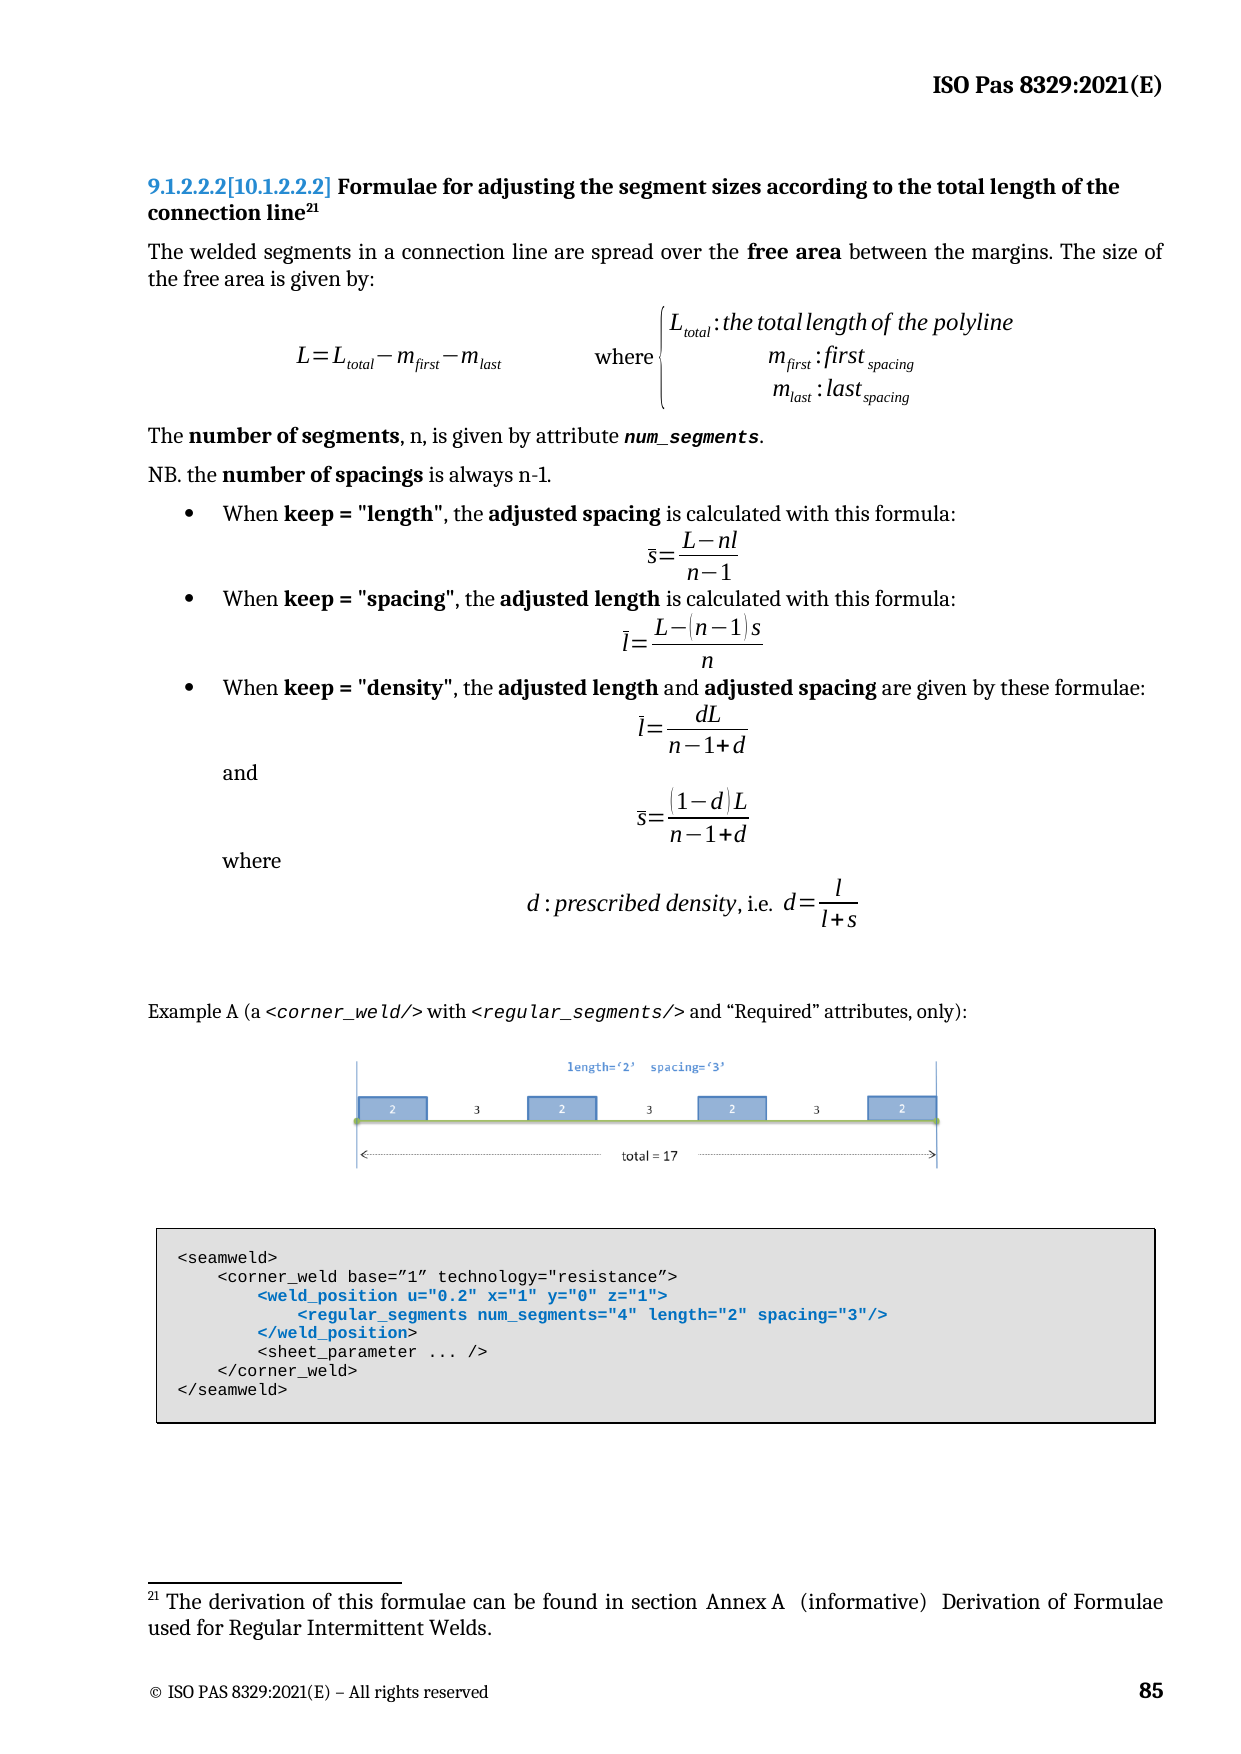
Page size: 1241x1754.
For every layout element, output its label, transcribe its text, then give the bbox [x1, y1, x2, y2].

list When keep = "spacing", the adjusted length is calculated with this formula: [185, 586, 1163, 612]
picture [300, 1036, 1011, 1191]
text <seamweld> [157, 1246, 1154, 1265]
text Example A (a <corner_weld/> with <regular_segments/> and “Required” attributes, only): [148, 999, 1163, 1024]
text <regular_segments num_segments="4" length="2" spacing="3"/> [157, 1303, 1154, 1322]
text NB. the number of spacings is always n-1. [148, 462, 1163, 488]
text The number of segments, n, is given by attribute num_segments. [148, 423, 1163, 449]
text </weld_position> [157, 1322, 1154, 1341]
subtitle Formulae for adjusting the segment sizes according to the total length of the connection line [148, 174, 1163, 227]
list When keep = "length", the adjusted spacing is calculated with this formula: [185, 501, 1163, 527]
list where [223, 848, 1163, 874]
text <sheet_parameter ... /> [157, 1341, 1154, 1359]
text The welded segments in a connection line are spread over the free area between the margins. The size of the free area is given by: [148, 239, 1163, 292]
list and [223, 759, 1163, 786]
text where [148, 304, 1163, 410]
text </corner_weld> [157, 1359, 1154, 1378]
text <corner_weld base=”1” technology="resistance”> [157, 1265, 1154, 1284]
list When keep = "density", the adjusted length and adjusted spacing are given by these formulae: [185, 674, 1163, 701]
text </seamweld> [157, 1378, 1154, 1397]
text <weld_position u="0.2" x="1" y="0" z="1"> [157, 1284, 1154, 1303]
list , i.e. [223, 874, 1163, 933]
